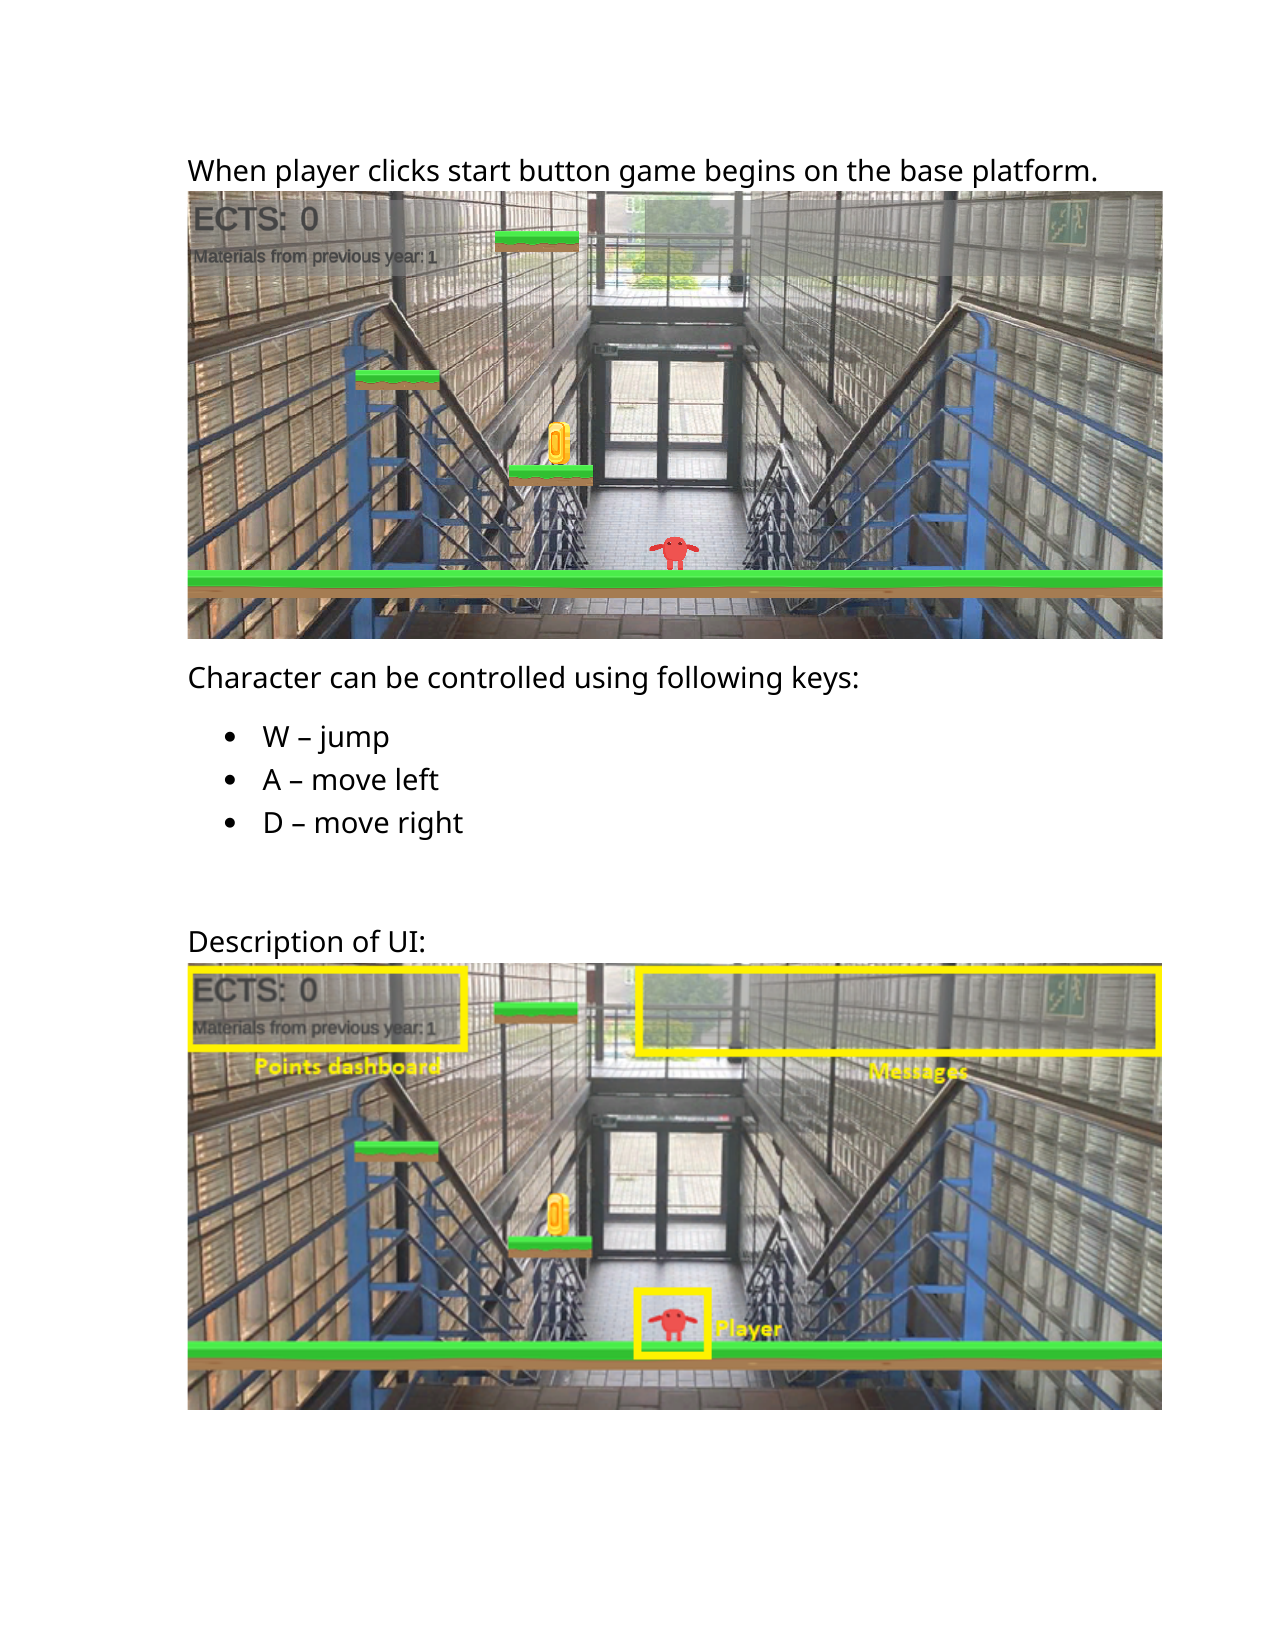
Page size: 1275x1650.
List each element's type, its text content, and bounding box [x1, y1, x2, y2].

list W – jump [225, 717, 1125, 756]
list D – move right [225, 802, 1125, 842]
text Character can be controlled using following keys: [187, 657, 1125, 697]
list A – move left [225, 759, 1125, 799]
text When player clicks start button game begins on the base platform. [187, 150, 1125, 191]
text Description of UI: [187, 921, 1125, 963]
picture [187, 191, 1163, 639]
